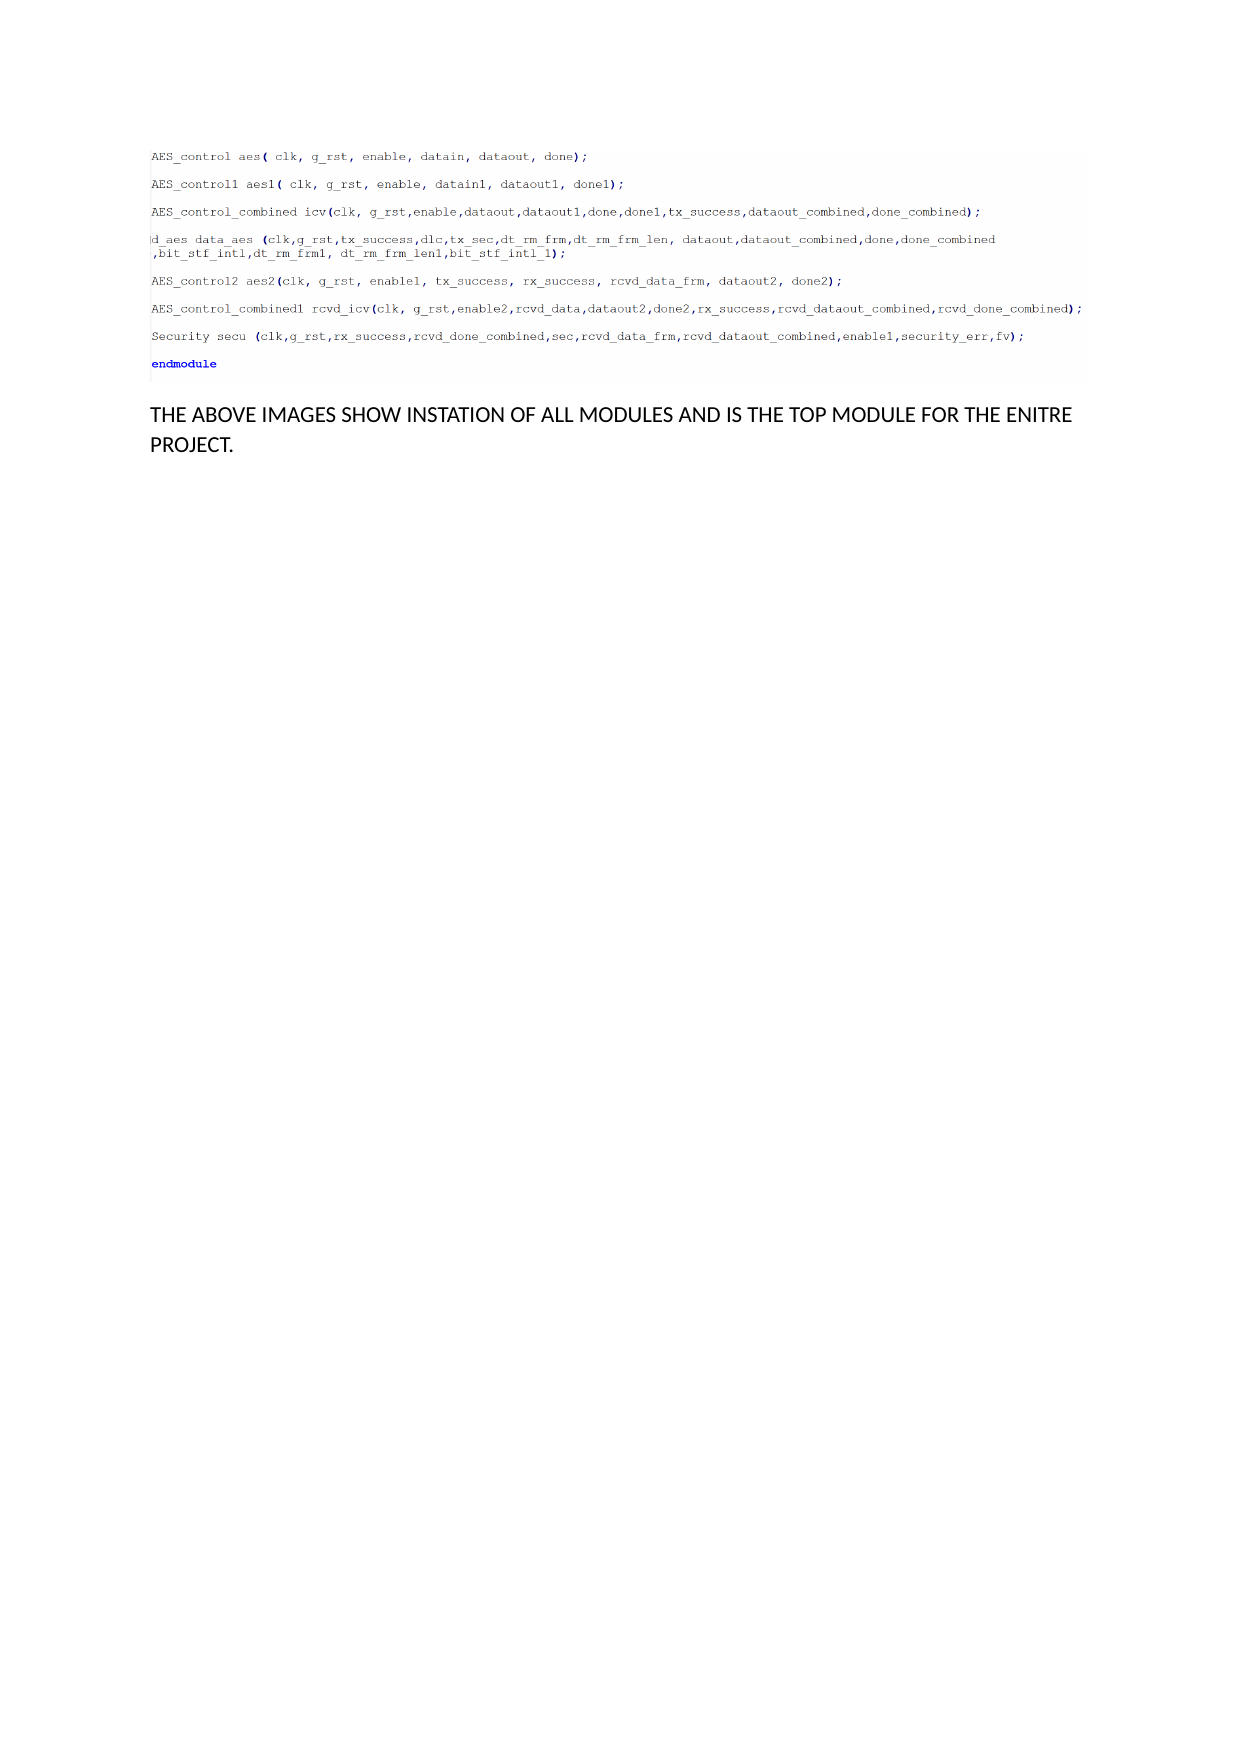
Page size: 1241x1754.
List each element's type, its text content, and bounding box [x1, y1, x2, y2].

text THE ABOVE IMAGES SHOW INSTATION OF ALL MODULES AND IS THE TOP MODULE FOR THE ENITRE PROJECT. [150, 400, 1090, 458]
picture [150, 150, 1091, 382]
